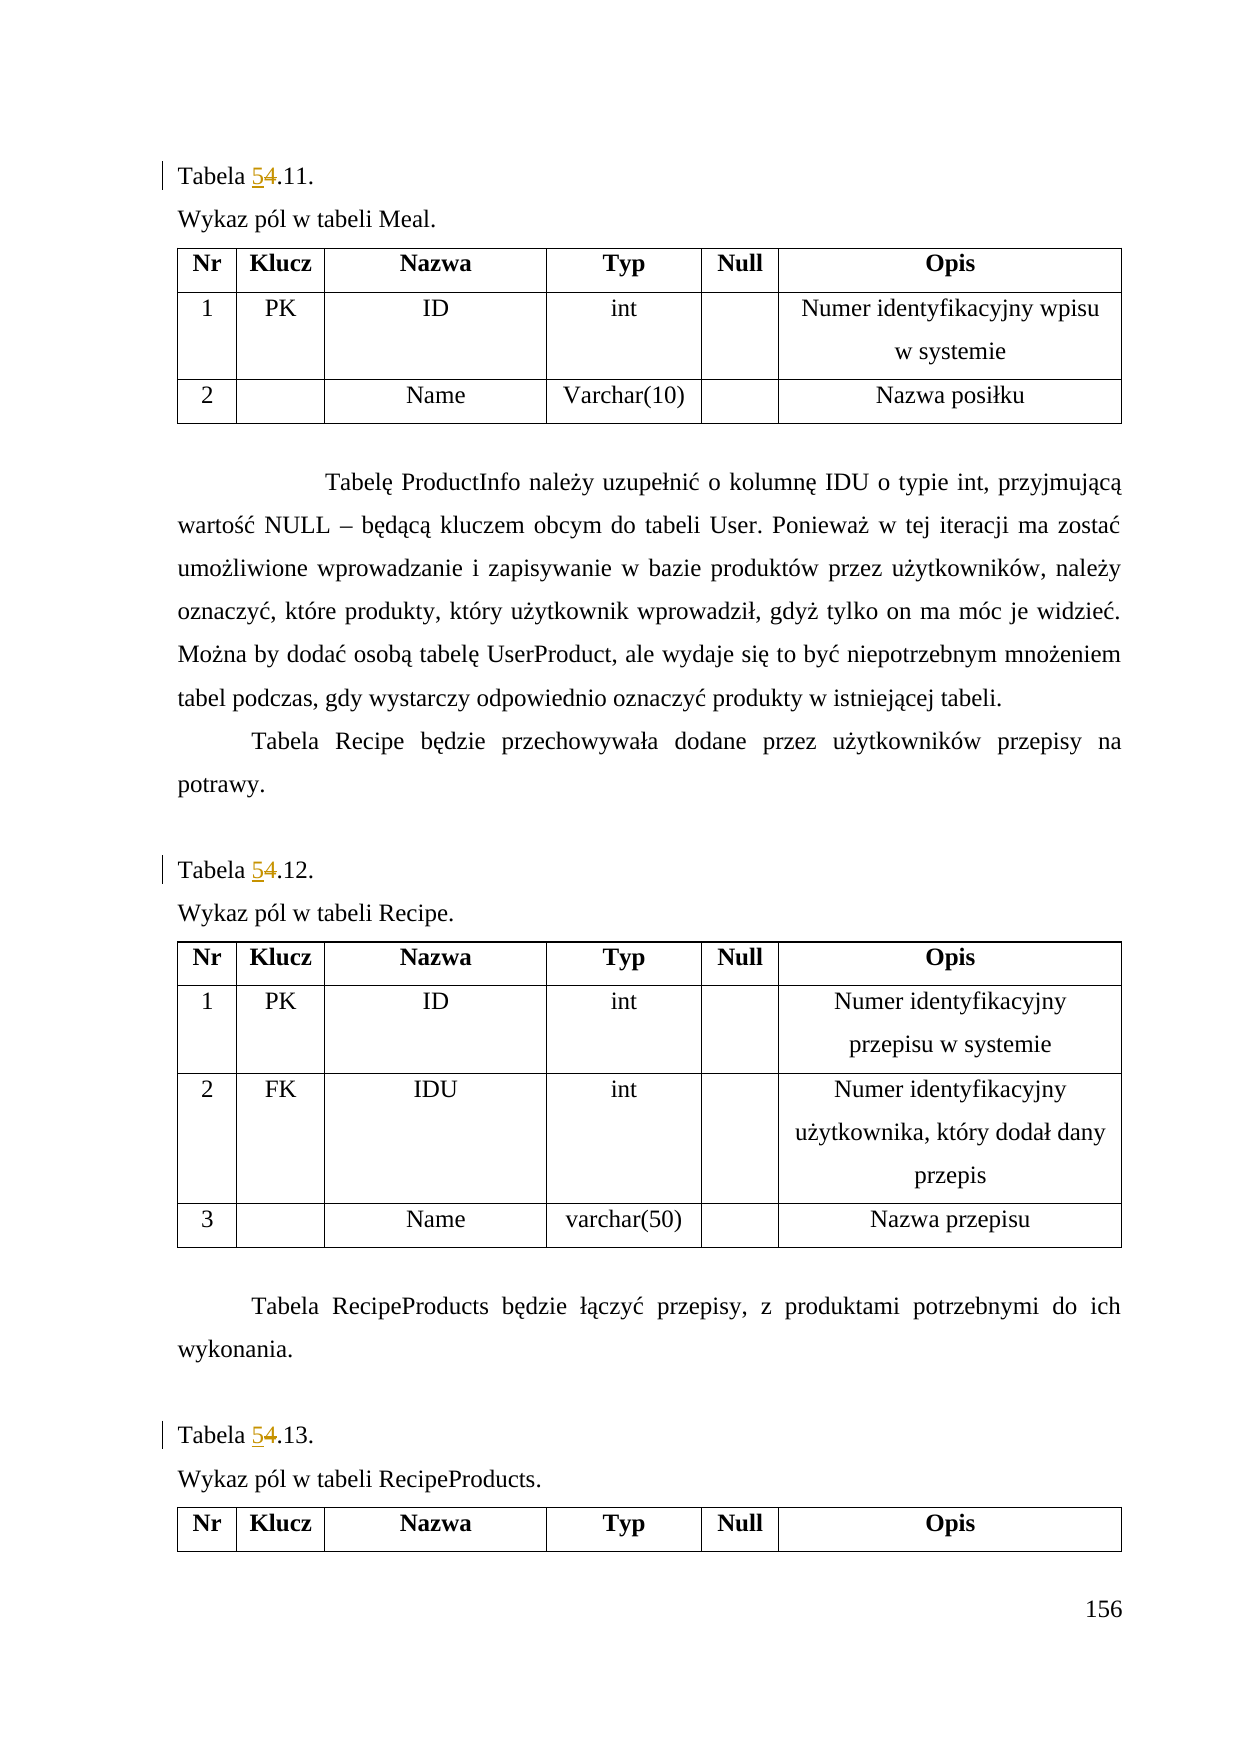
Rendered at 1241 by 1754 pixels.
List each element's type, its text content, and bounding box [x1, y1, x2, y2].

text Tabela .11. [177, 161, 1122, 190]
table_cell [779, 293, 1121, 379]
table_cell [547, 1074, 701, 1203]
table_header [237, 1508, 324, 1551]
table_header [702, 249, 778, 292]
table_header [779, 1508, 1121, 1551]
text Tabela RecipeProducts będzie łączyć przepisy, z produktami potrzebnymi do ich wykonania. [177, 1291, 1122, 1363]
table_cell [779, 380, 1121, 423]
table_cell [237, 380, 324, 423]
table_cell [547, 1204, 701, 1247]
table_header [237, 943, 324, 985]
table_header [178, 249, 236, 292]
text Tabelę ProductInfo należy uzupełnić o kolumnę IDU o typie int, przyjmującą wartość NULL – będącą kluczem obcym do tabeli User. Ponieważ w tej iteracji ma zostać umożliwione wprowadzanie i zapisywanie w bazie produktów przez użytkowników, należy oznaczyć, które produkty, który użytkownik wprowadził, gdyż tylko on ma móc je widzieć. Można by dodać osobą tabelę UserProduct, ale wydaje się to być niepotrzebnym mnożeniem tabel podczas, gdy wystarczy odpowiednio oznaczyć produkty w istniejącej tabeli. [177, 467, 1122, 711]
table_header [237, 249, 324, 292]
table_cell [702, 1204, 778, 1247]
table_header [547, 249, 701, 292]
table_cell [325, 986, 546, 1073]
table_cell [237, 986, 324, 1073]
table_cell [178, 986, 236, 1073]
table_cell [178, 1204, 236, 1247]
text Tabela .13. [177, 1421, 1122, 1449]
text Wykaz pól w tabeli RecipeProducts. [177, 1464, 1122, 1492]
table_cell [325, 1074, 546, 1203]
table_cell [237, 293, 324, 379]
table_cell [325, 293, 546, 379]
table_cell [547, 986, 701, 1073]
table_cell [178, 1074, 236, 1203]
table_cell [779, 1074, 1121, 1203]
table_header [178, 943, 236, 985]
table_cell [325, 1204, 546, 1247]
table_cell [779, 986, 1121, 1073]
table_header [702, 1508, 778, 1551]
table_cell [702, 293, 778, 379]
text Wykaz pól w tabeli Recipe. [177, 898, 1122, 927]
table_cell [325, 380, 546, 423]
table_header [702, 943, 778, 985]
text Tabela Recipe będzie przechowywała dodane przez użytkowników przepisy na potrawy. [177, 726, 1122, 798]
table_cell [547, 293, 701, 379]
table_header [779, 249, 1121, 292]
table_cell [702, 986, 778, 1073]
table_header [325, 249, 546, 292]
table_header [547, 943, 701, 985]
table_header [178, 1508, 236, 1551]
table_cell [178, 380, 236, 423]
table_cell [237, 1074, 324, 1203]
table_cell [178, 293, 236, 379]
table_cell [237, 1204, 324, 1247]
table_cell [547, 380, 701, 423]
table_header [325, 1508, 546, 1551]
text Tabela .12. [177, 855, 1122, 884]
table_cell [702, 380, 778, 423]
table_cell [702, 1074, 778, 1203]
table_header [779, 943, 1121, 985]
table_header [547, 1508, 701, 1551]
text Wykaz pól w tabeli Meal. [177, 204, 1122, 233]
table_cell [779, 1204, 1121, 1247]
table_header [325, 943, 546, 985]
